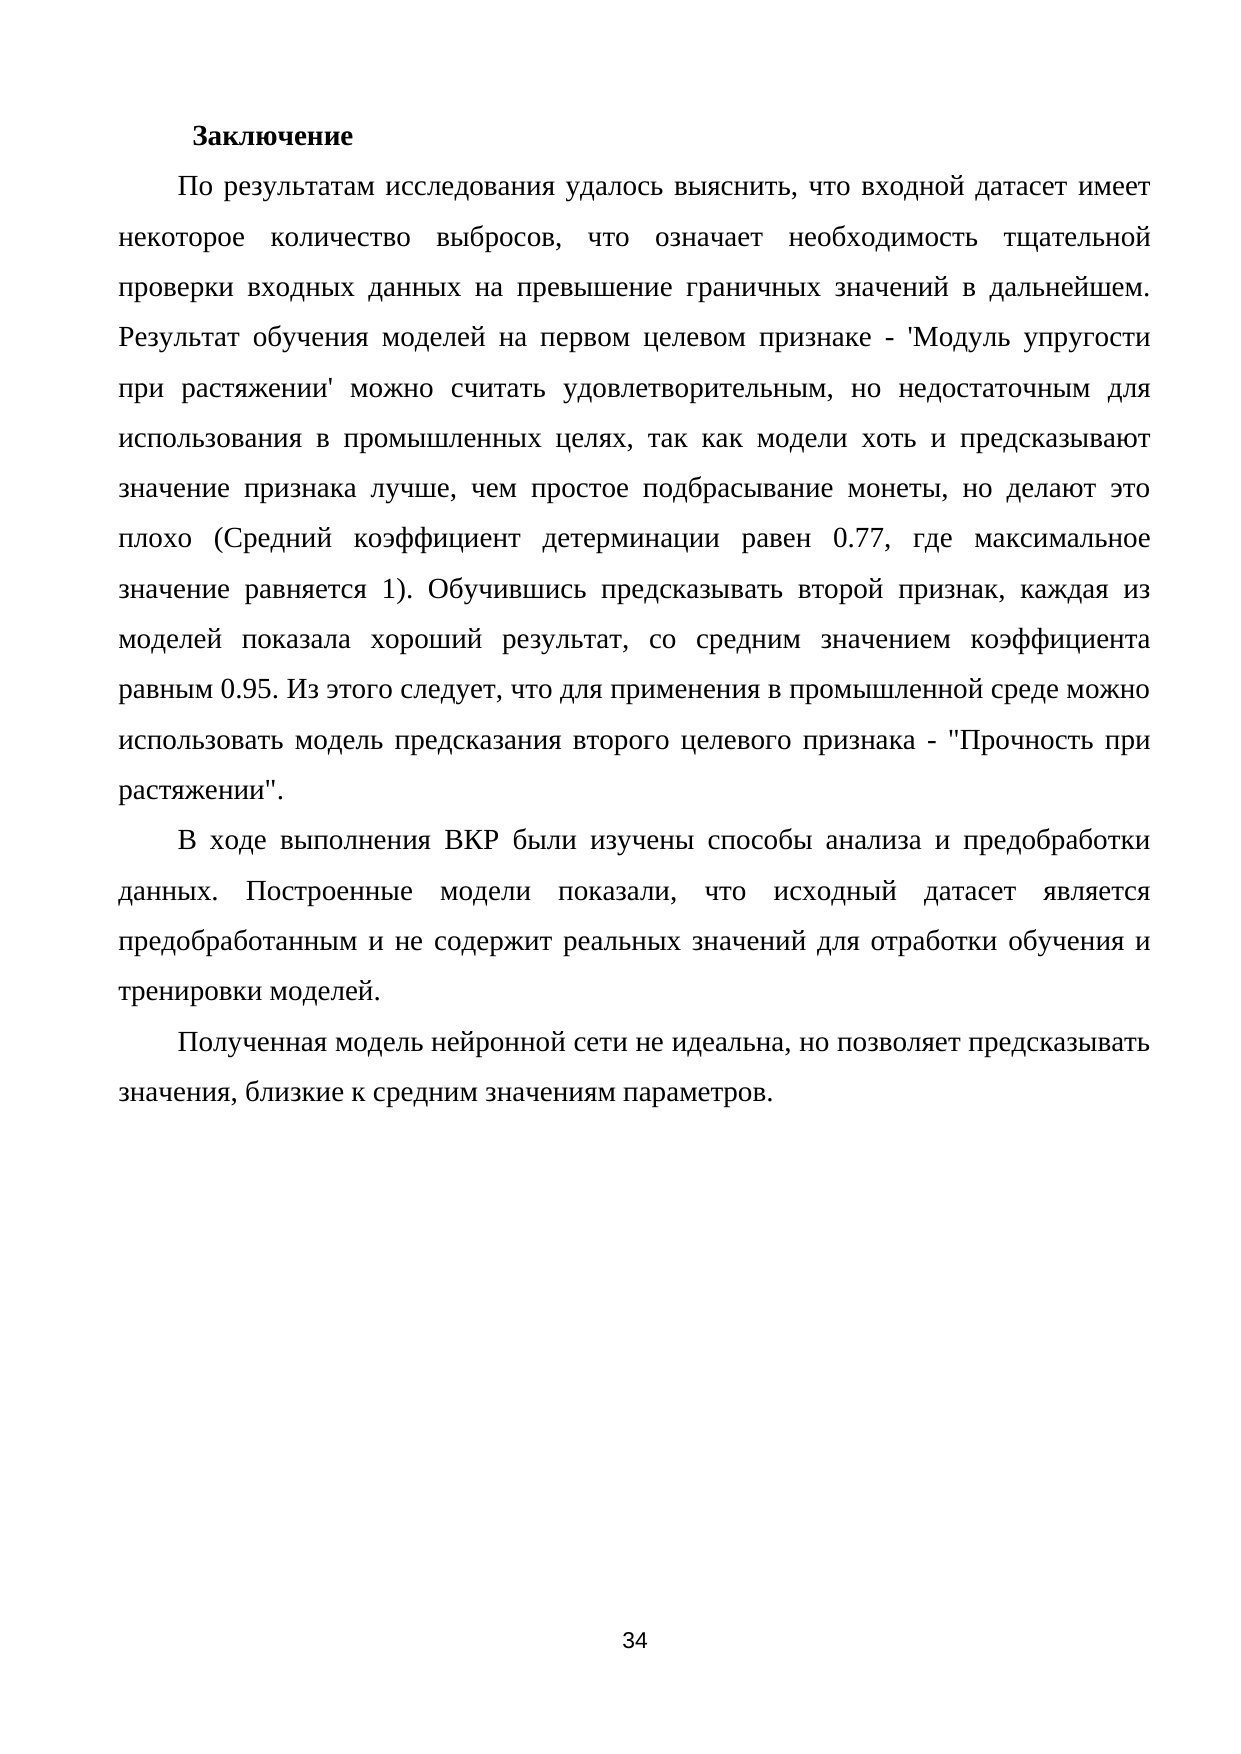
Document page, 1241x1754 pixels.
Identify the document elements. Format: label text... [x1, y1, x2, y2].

text Заключение [118, 118, 1152, 152]
text В ходе выполнения ВКР были изучены способы анализа и предобработки данных. Построенные модели показали, что исходный датасет является предобработанным и не содержит реальных значений для отработки обучения и тренировки моделей. [118, 822, 1152, 1007]
text Полученная модель нейронной сети не идеальна, но позволяет предсказывать значения, близкие к средним значениям параметров. [118, 1024, 1152, 1108]
text По результатам исследования удалось выяснить, что входной датасет имеет некоторое количество выбросов, что означает необходимость тщательной проверки входных данных на превышение граничных значений в дальнейшем. Результат обучения моделей на первом целевом признаке - 'Модуль упругости при растяжении' можно считать удовлетворительным, но недостаточным для использования в промышленных целях, так как модели хоть и предсказывают значение признака лучше, чем простое подбрасывание монеты, но делают это плохо (Средний коэффициент детерминации равен 0.77, где максимальное значение равняется 1). Обучившись предсказывать второй признак, каждая из моделей показала хороший результат, со средним значением коэффициента равным 0.95. Из этого следует, что для применения в промышленной среде можно использовать модель предсказания второго целевого признака - "Прочность при растяжении". [118, 168, 1152, 806]
